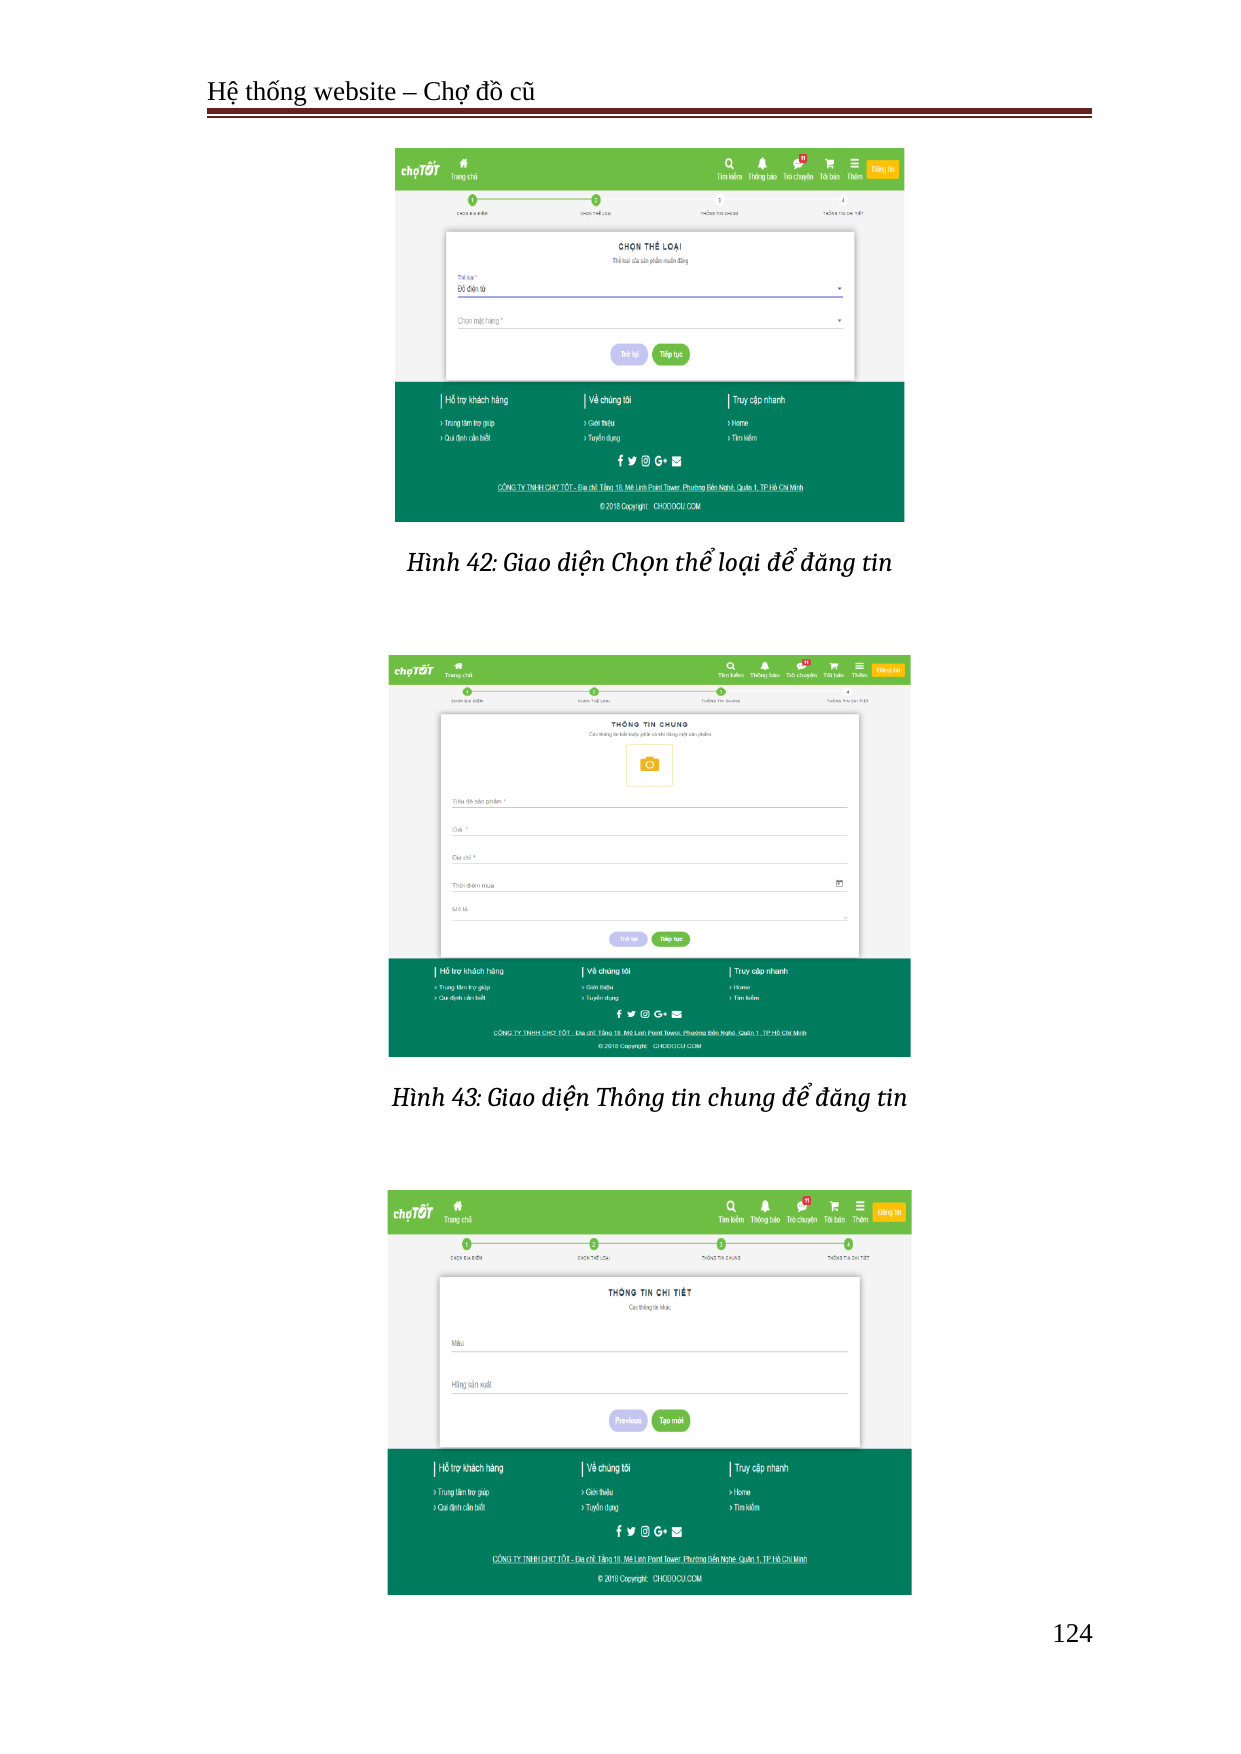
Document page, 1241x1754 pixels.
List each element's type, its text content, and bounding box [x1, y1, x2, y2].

picture [395, 148, 905, 522]
picture [387, 1190, 912, 1595]
text Hình 42: Giao diện Chọn thể loại để đăng tin [207, 547, 1092, 578]
text Hình 43: Giao diện Thông tin chung để đăng tin [207, 1082, 1092, 1113]
picture [388, 655, 911, 1057]
